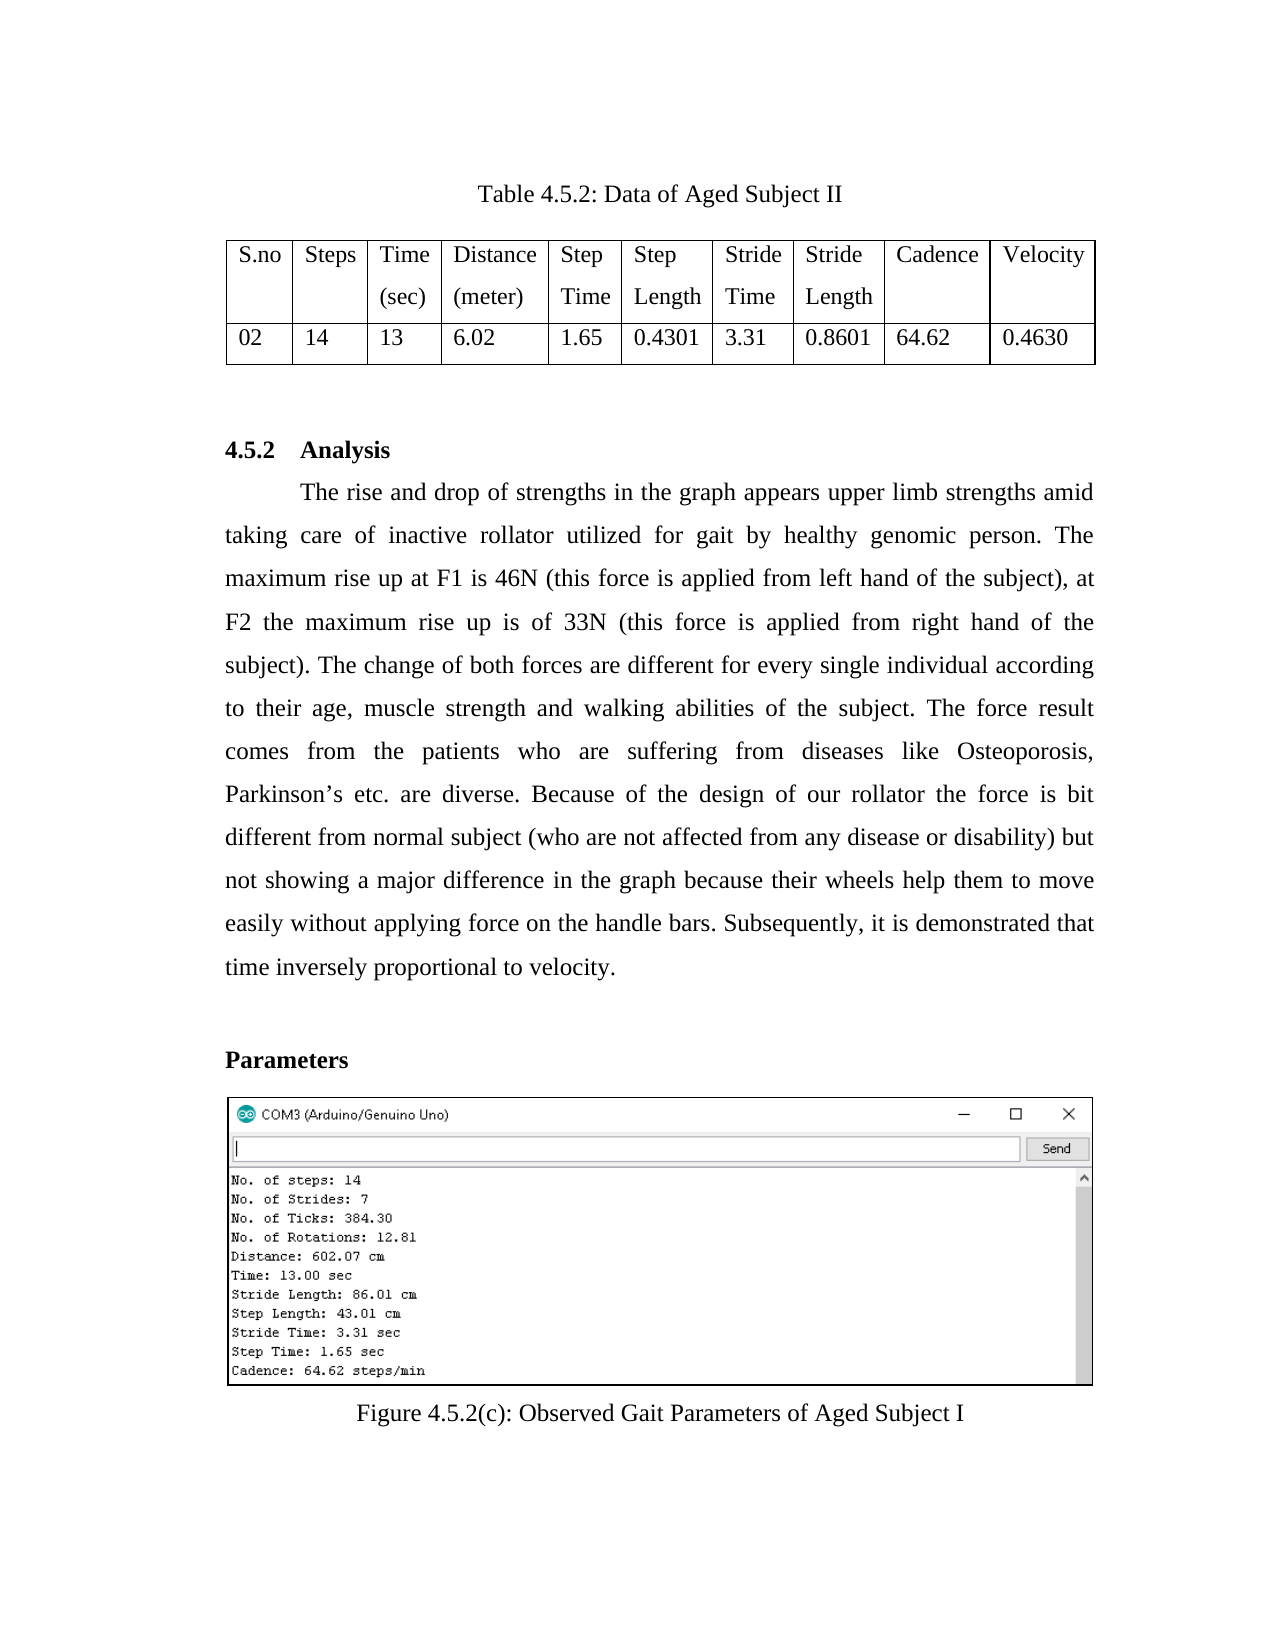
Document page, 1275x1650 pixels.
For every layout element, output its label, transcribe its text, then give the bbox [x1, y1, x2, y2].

table_header Step Length [622, 241, 712, 322]
subtitle Analysis [225, 435, 1181, 463]
table_header Stride Time [713, 241, 793, 322]
table_cell 3.31 [713, 324, 793, 364]
table_header Cadence [885, 241, 989, 322]
table_header Step Time [549, 241, 621, 322]
table_header Time (sec) [368, 241, 441, 322]
text Table 4.5.2: Data of Aged Subject II [257, 179, 1064, 208]
table_header Steps [293, 241, 367, 322]
table_cell 1.65 [549, 324, 621, 364]
table_cell 0.4301 [622, 324, 712, 364]
table_header Velocity [991, 241, 1094, 322]
table_cell 6.02 [442, 324, 548, 364]
picture [229, 1105, 1092, 1384]
table_cell 64.62 [885, 324, 989, 364]
table_cell 13 [368, 324, 441, 364]
text Figure 4.5.2(c): Observed Gait Parameters of Aged Subject I [257, 1386, 1064, 1427]
table_cell 0.8601 [794, 324, 884, 364]
table_cell 02 [227, 324, 292, 364]
table_cell 14 [293, 324, 367, 364]
table_header Distance (meter) [442, 241, 548, 322]
table_cell 0.4630 [991, 324, 1094, 364]
text The rise and drop of strengths in the graph appears upper limb strengths amid taking care of inactive rollator utilized for gait by healthy genomic person. The maximum rise up at F1 is 46N (this force is applied from left hand of the subject), at F2 the maximum rise up is of 33N (this force is applied from right hand of the subject). The change of both forces are different for every single individual according to their age, muscle strength and walking abilities of the subject. The force result comes from the patients who are suffering from diseases like Osteoporosis, Parkinson’s etc. are diverse. Because of the design of our rollator the force is bit different from normal subject (who are not affected from any disease or disability) but not showing a major difference in the graph because their wheels help them to move easily without applying force on the handle bars. Subsequently, it is demonstrated that time inversely proportional to velocity. [225, 477, 1095, 980]
subtitle Parameters [225, 1045, 1181, 1074]
table_header S.no [227, 241, 292, 322]
table_header Stride Length [794, 241, 884, 322]
